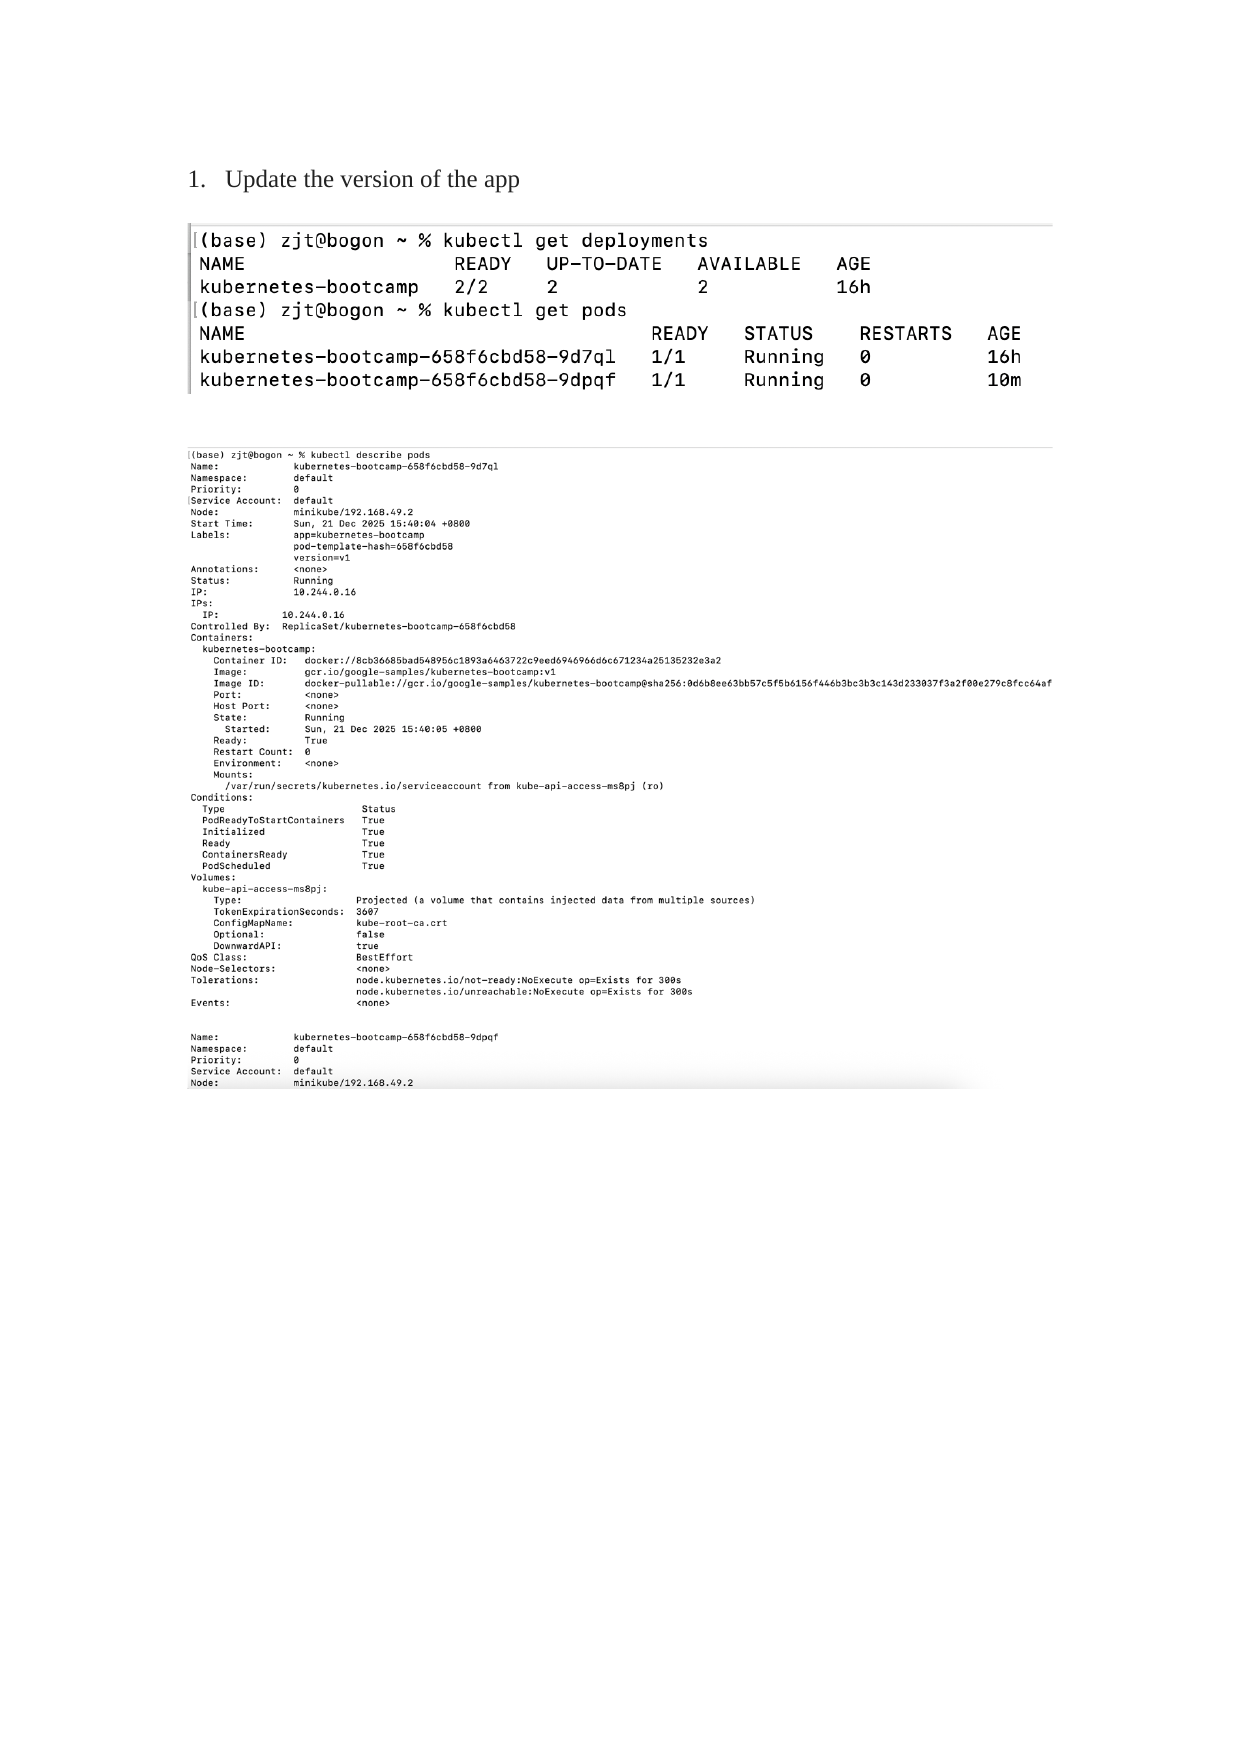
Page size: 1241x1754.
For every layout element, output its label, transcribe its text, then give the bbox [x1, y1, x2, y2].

picture [187, 223, 1053, 394]
picture [187, 447, 1053, 1089]
list Update the version of the app [187, 162, 1053, 194]
